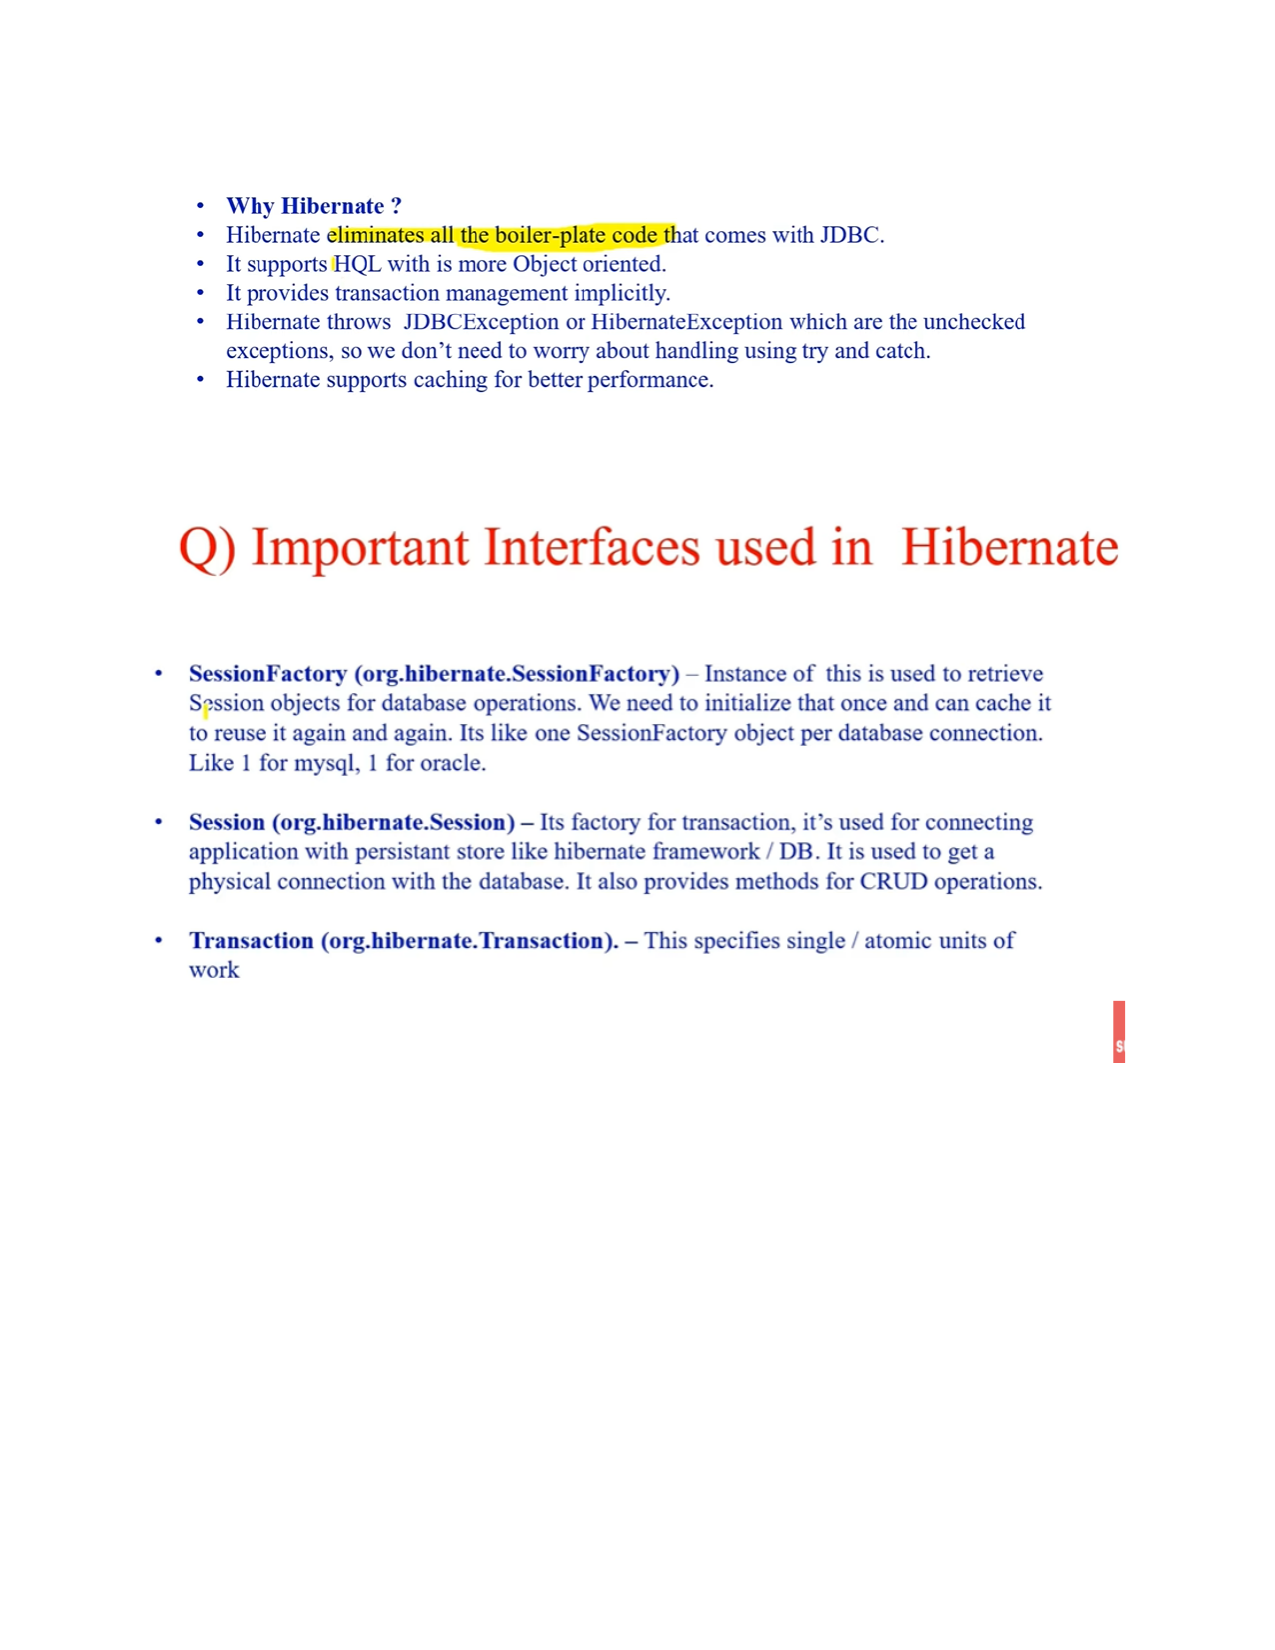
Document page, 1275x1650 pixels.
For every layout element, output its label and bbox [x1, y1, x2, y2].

picture [150, 499, 1125, 1063]
picture [150, 150, 1125, 481]
